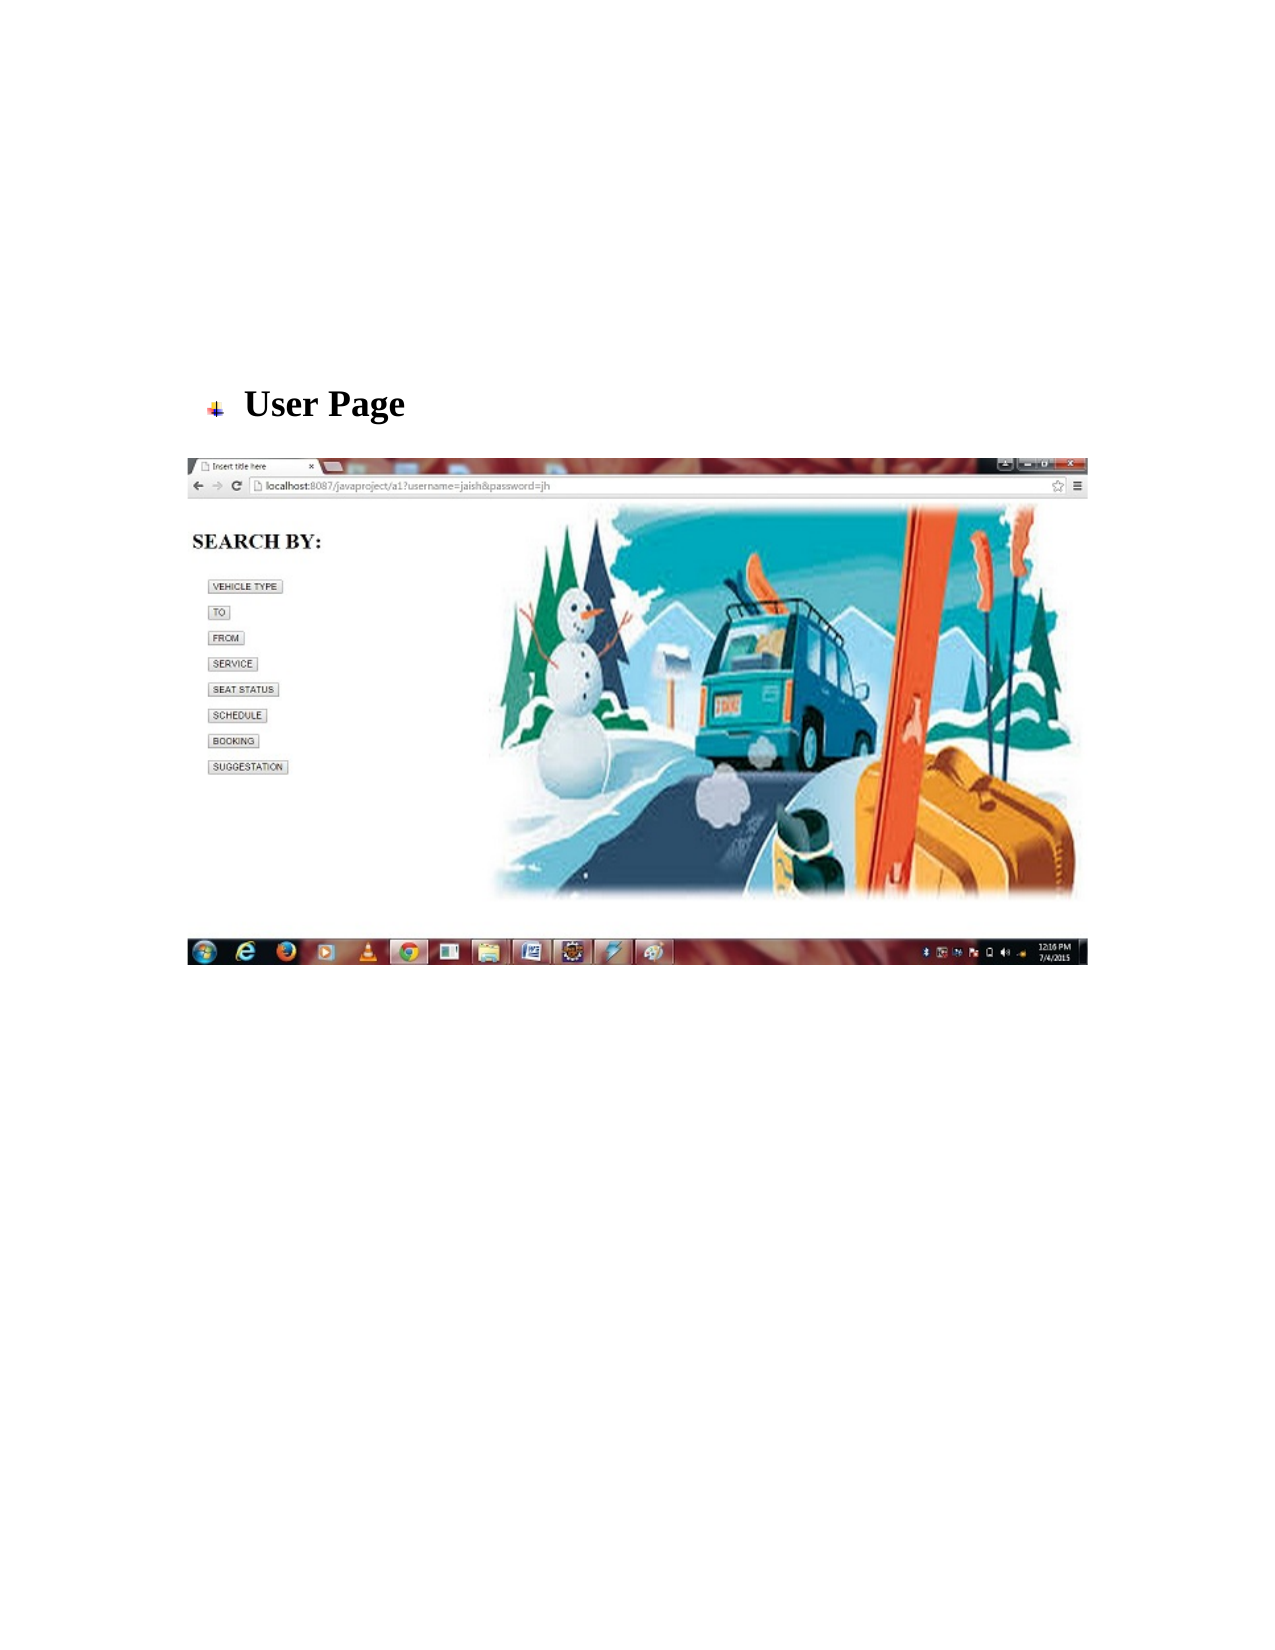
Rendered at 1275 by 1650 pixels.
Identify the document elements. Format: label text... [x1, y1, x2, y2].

picture [207, 400, 224, 417]
list User Page [206, 382, 1087, 425]
picture [187, 458, 1088, 965]
